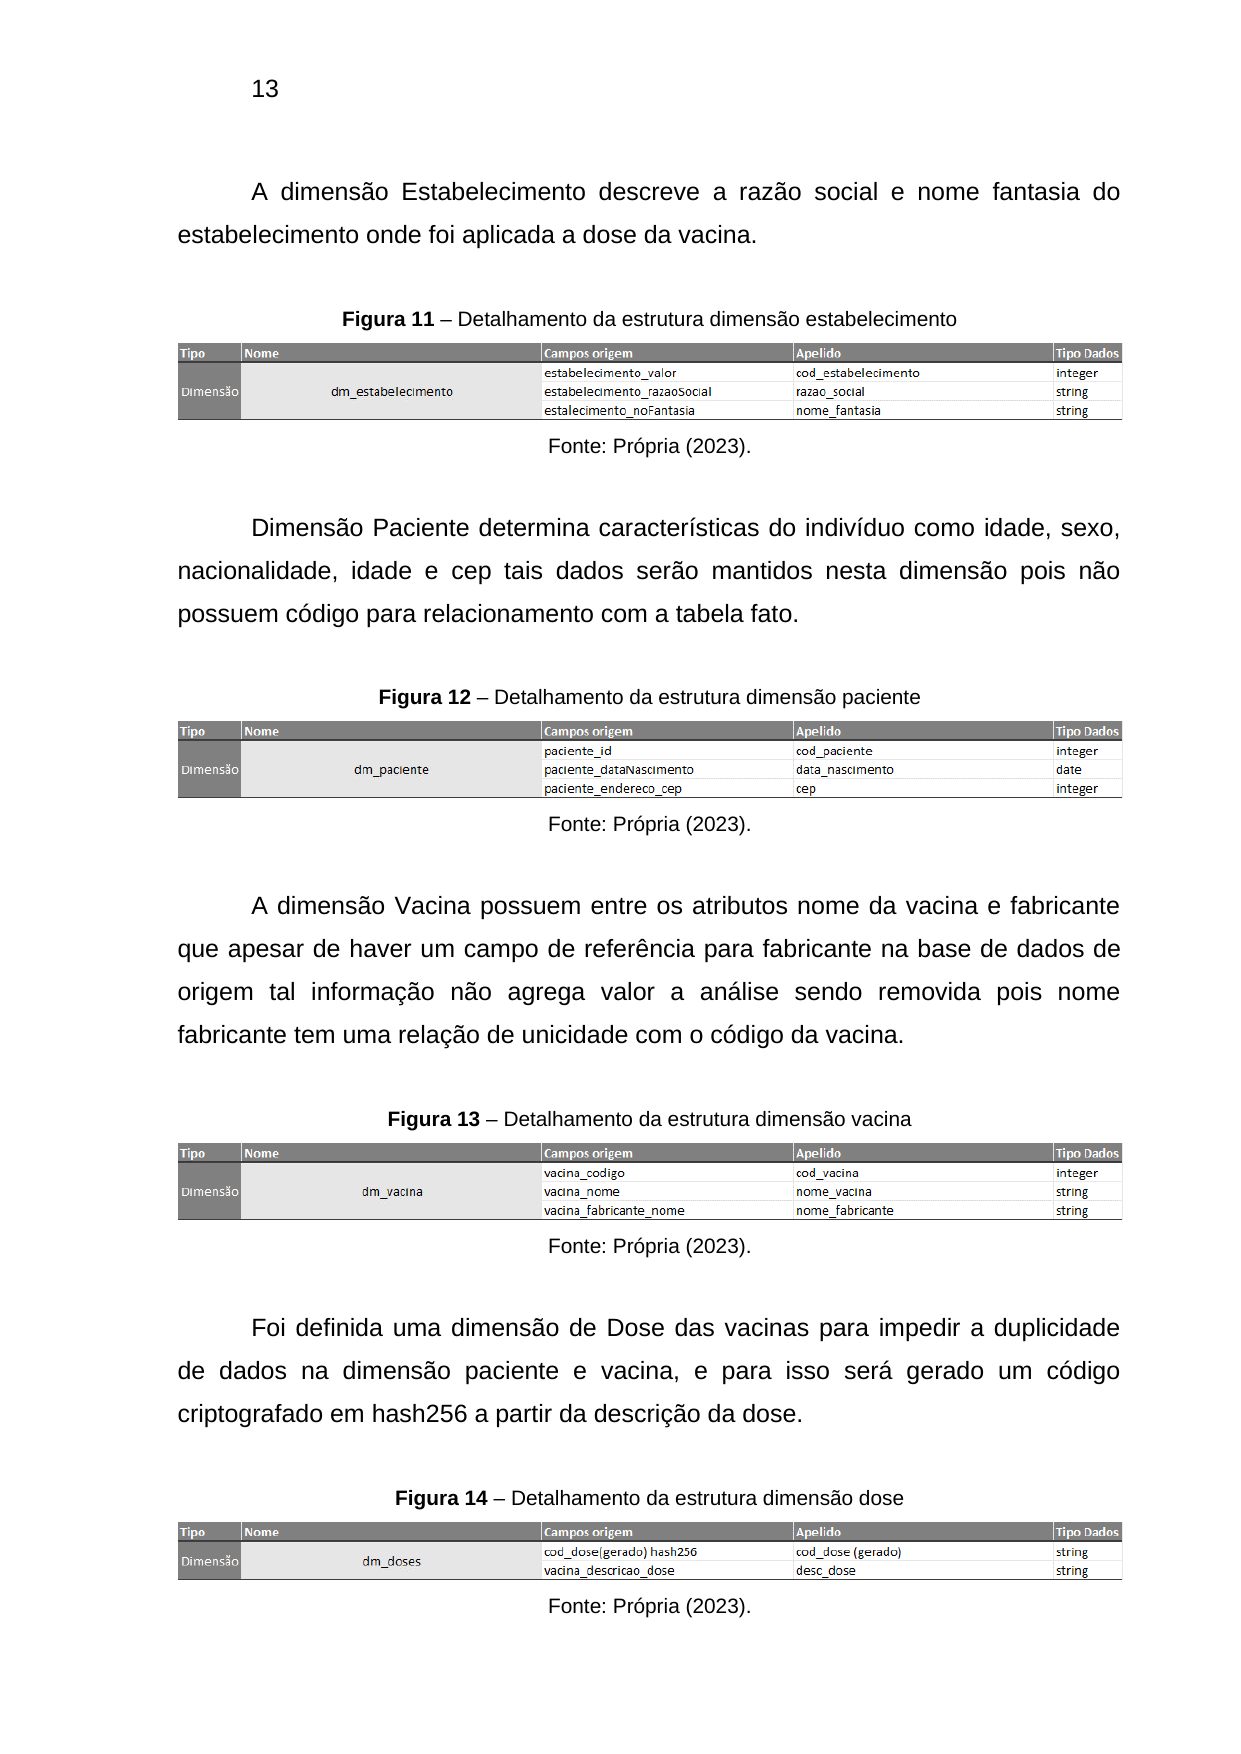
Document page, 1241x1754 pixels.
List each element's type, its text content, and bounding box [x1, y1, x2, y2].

text Fonte: Própria (2023). [177, 1594, 1122, 1618]
text Figura 13 – Detalhamento da estrutura dimensão vacina [177, 1107, 1122, 1131]
text Fonte: Própria (2023). [177, 812, 1122, 836]
text A dimensão Vacina possuem entre os atributos nome da vacina e fabricante que apesar de haver um campo de referência para fabricante na base de dados de origem tal informação não agrega valor a análise sendo removida pois nome fabricante tem uma relação de unicidade com o código da vacina. [177, 891, 1122, 1049]
text Figura 14 – Detalhamento da estrutura dimensão dose [177, 1485, 1122, 1509]
picture [177, 1521, 1123, 1580]
text A dimensão Estabelecimento descreve a razão social e nome fantasia do estabelecimento onde foi aplicada a dose da vacina. [177, 177, 1122, 249]
picture [177, 342, 1123, 420]
text Dimensão Paciente determina características do indivíduo como idade, sexo, nacionalidade, idade e cep tais dados serão mantidos nesta dimensão pois não possuem código para relacionamento com a tabela fato. [177, 513, 1122, 628]
picture [177, 1142, 1123, 1220]
text Figura 11 – Detalhamento da estrutura dimensão estabelecimento [177, 307, 1122, 331]
picture [177, 721, 1123, 798]
text Figura 12 – Detalhamento da estrutura dimensão paciente [177, 685, 1122, 709]
text Foi definida uma dimensão de Dose das vacinas para impedir a duplicidade de dados na dimensão paciente e vacina, e para isso será gerado um código criptografado em hash256 a partir da descrição da dose. [177, 1313, 1122, 1428]
text Fonte: Própria (2023). [177, 1234, 1122, 1258]
text Fonte: Própria (2023). [177, 433, 1122, 457]
